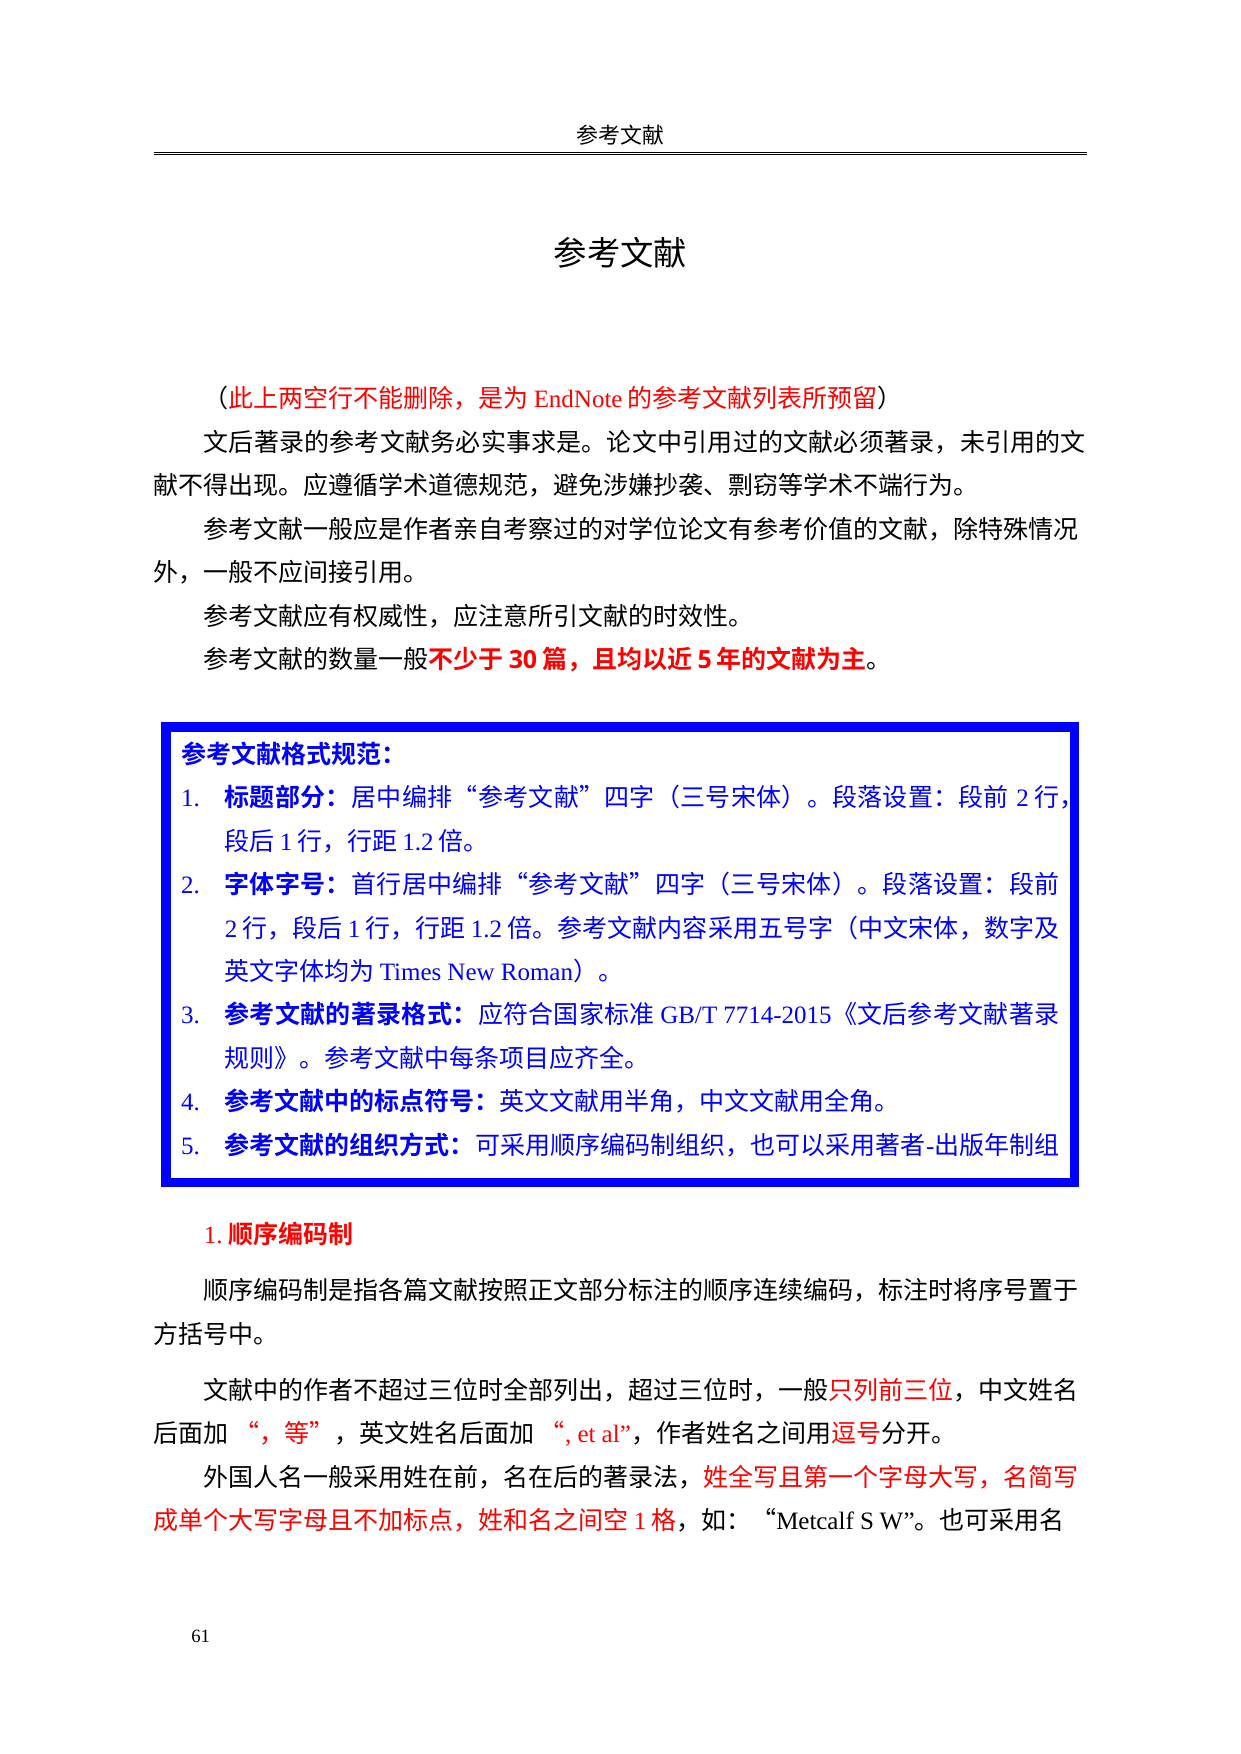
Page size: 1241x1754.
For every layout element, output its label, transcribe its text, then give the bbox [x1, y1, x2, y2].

list 顺序编码制 [153, 696, 1087, 1251]
text 参考文献一般应是作者亲自考察过的对学位论文有参考价值的文献，除特殊情况外，一般不应间接引用。 [153, 509, 1087, 589]
subtitle 参考文献 [153, 227, 1087, 275]
text 参考文献应有权威性，应注意所引文献的时效性。 [153, 596, 1087, 632]
text 顺序编码制是指各篇文献按照正文部分标注的顺序连续编码，标注时将序号置于方括号中。 [153, 1271, 1087, 1351]
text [153, 1457, 1087, 1537]
text 文献中的作者不超过三位时全部列出，超过三位时，一般只列前三位，中文姓名后面加 “，等”，英文姓名后面加 “, et al”，作者姓名之间用逗号分开。 [153, 1370, 1087, 1450]
text 文后著录的参考文献务必实事求是。论文中引用过的文献必须著录，未引用的文献不得出现。应遵循学术道德规范，避免涉嫌抄袭、剽窃等学术不端行为。 [153, 422, 1087, 502]
list 参考文献的数量一般不少于30篇，且均以近5年的文献为主。 [153, 639, 1087, 676]
text （此上两空行不能删除，是为EndNote的参考文献列表所预留） [153, 379, 1087, 415]
